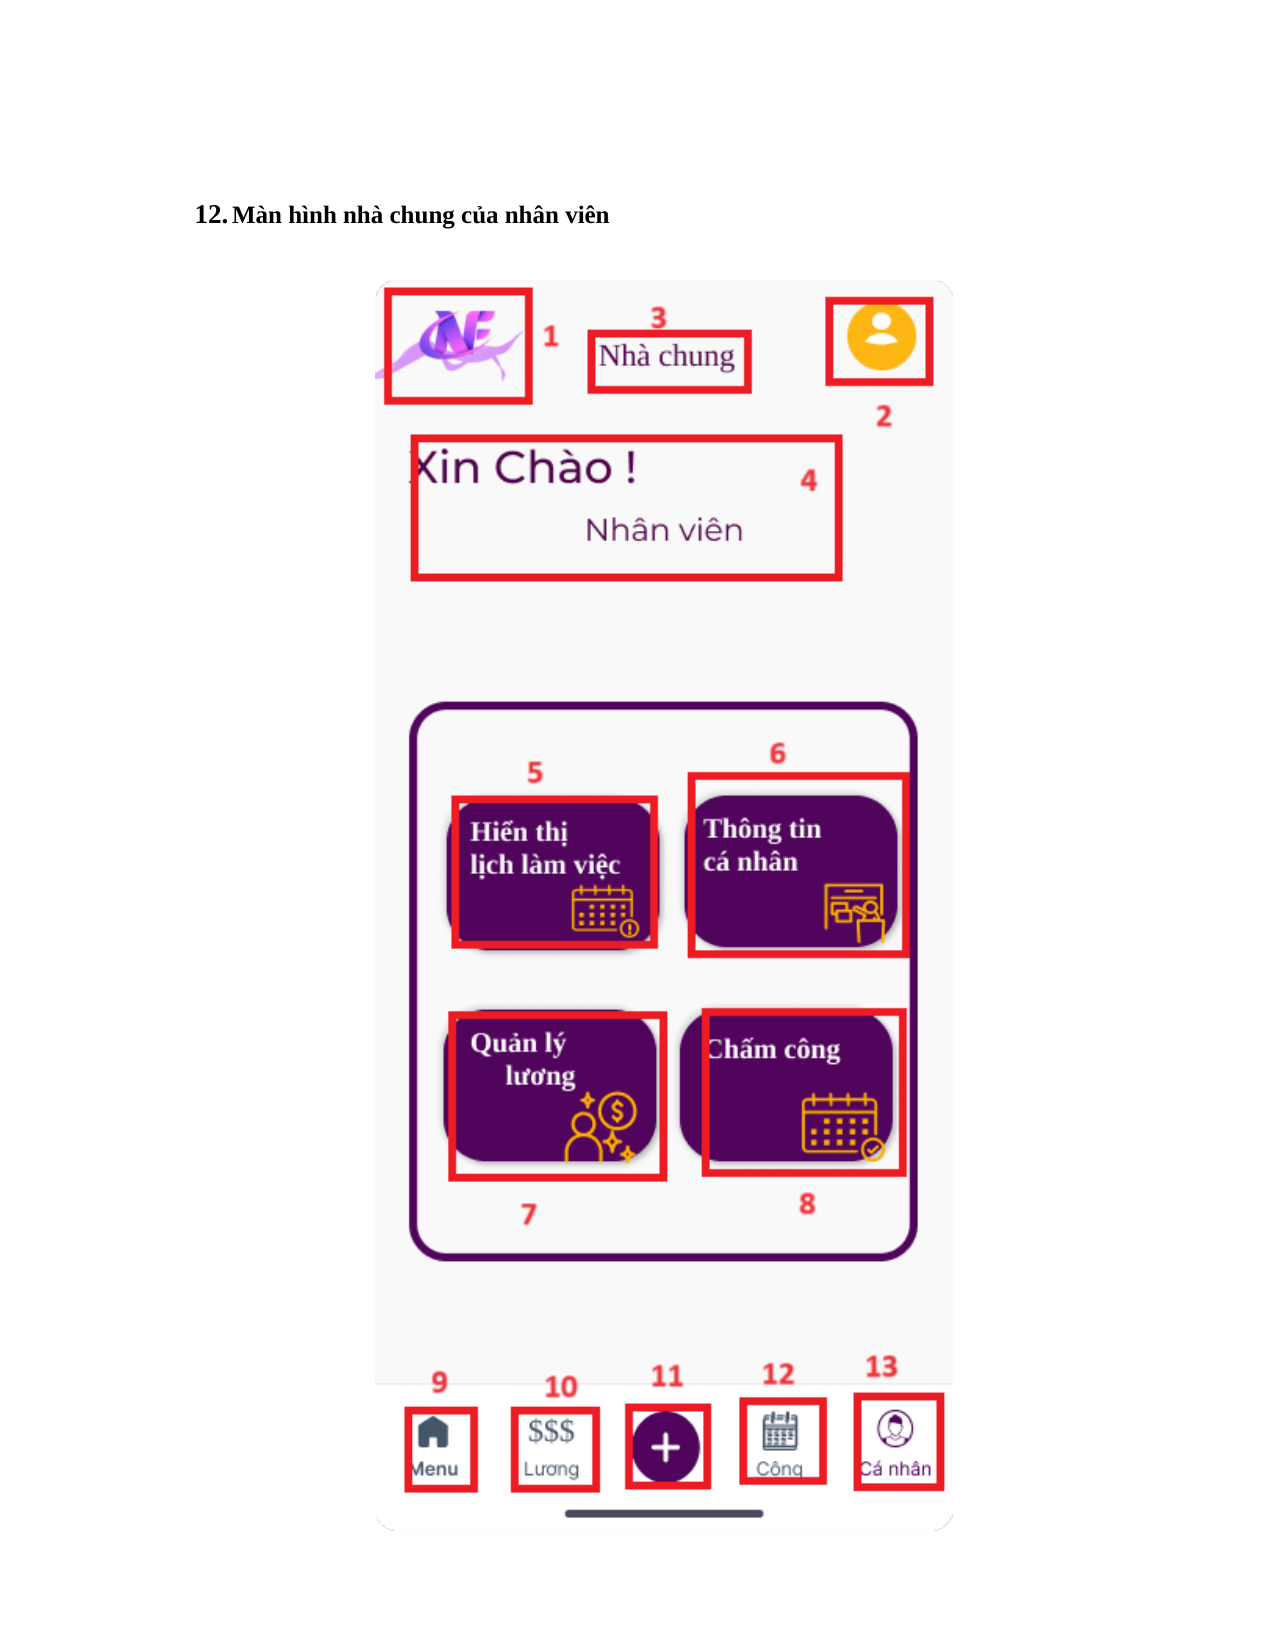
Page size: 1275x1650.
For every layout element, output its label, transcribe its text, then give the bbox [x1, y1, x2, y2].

list Màn hình nhà chung của nhân viên [194, 198, 1125, 229]
picture [375, 280, 954, 1532]
